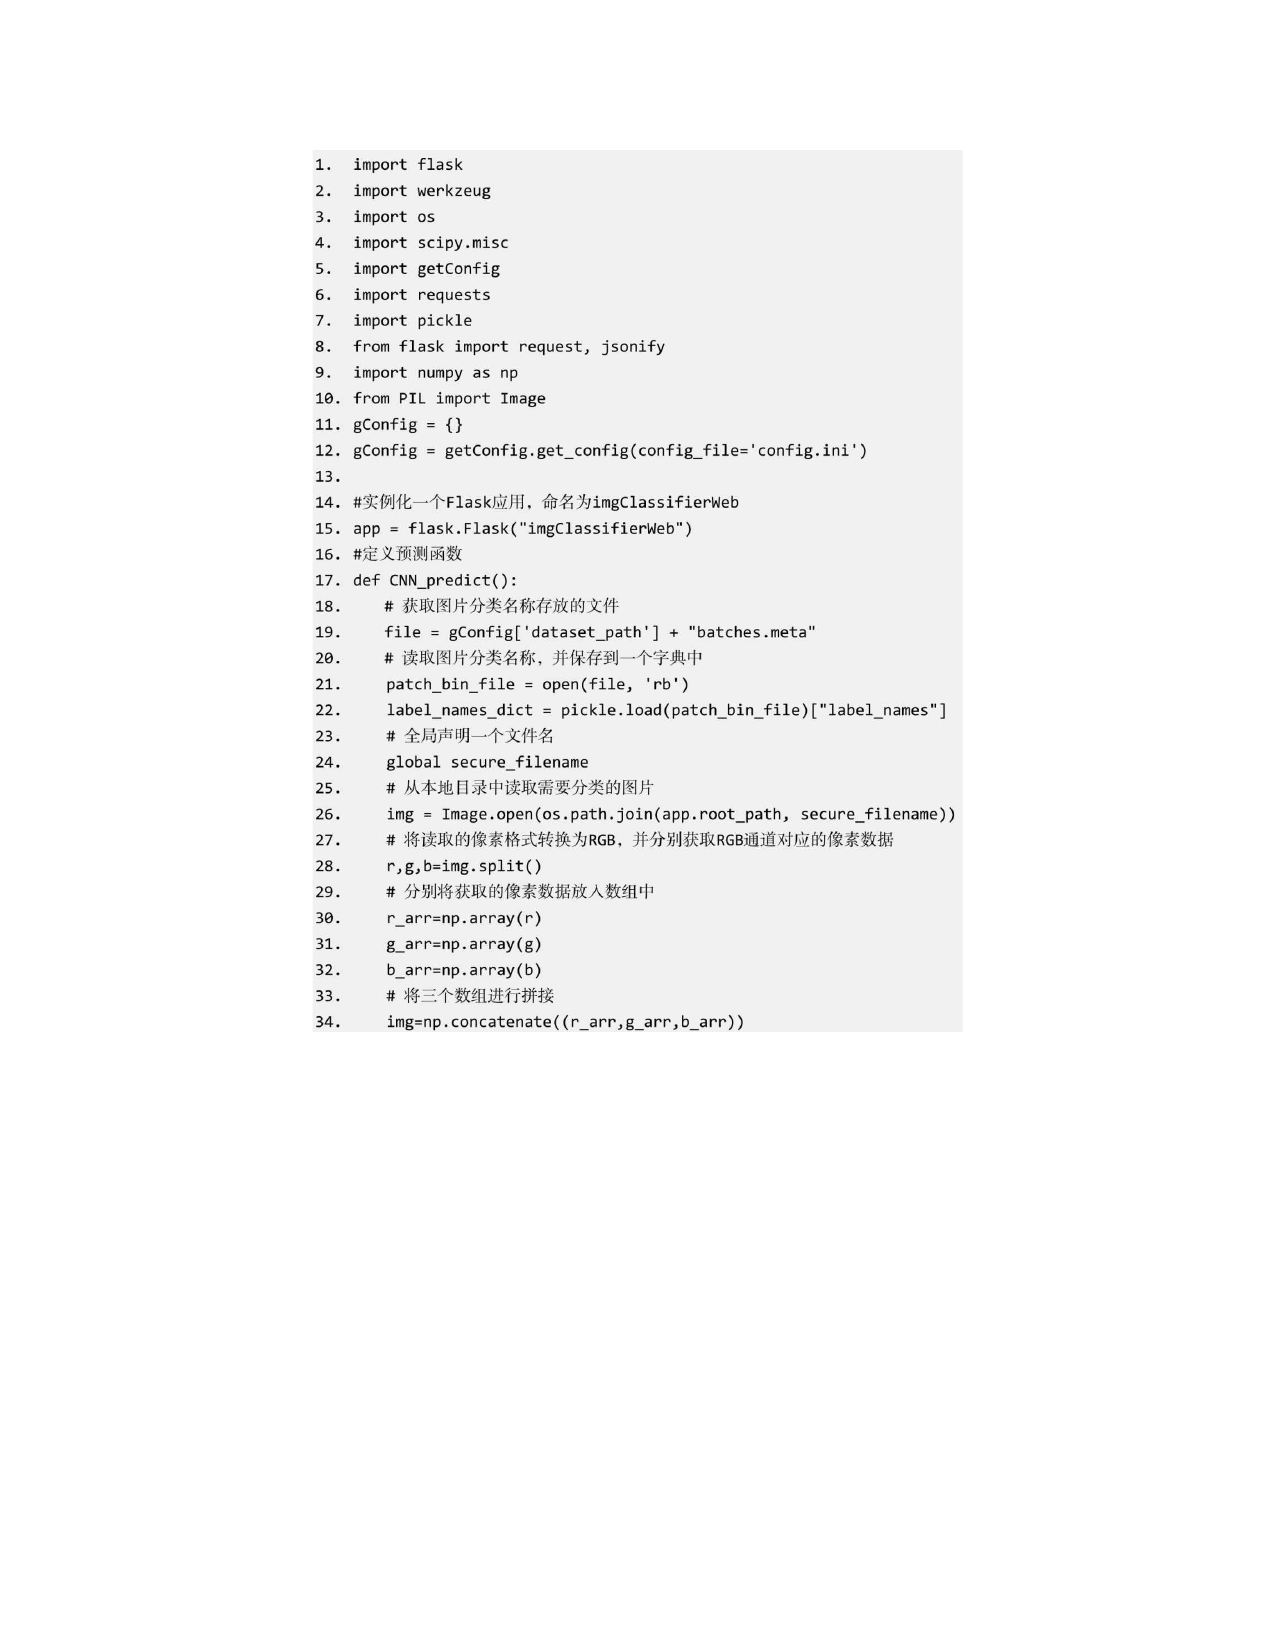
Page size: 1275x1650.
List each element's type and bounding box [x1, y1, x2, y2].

picture [312, 150, 963, 1032]
